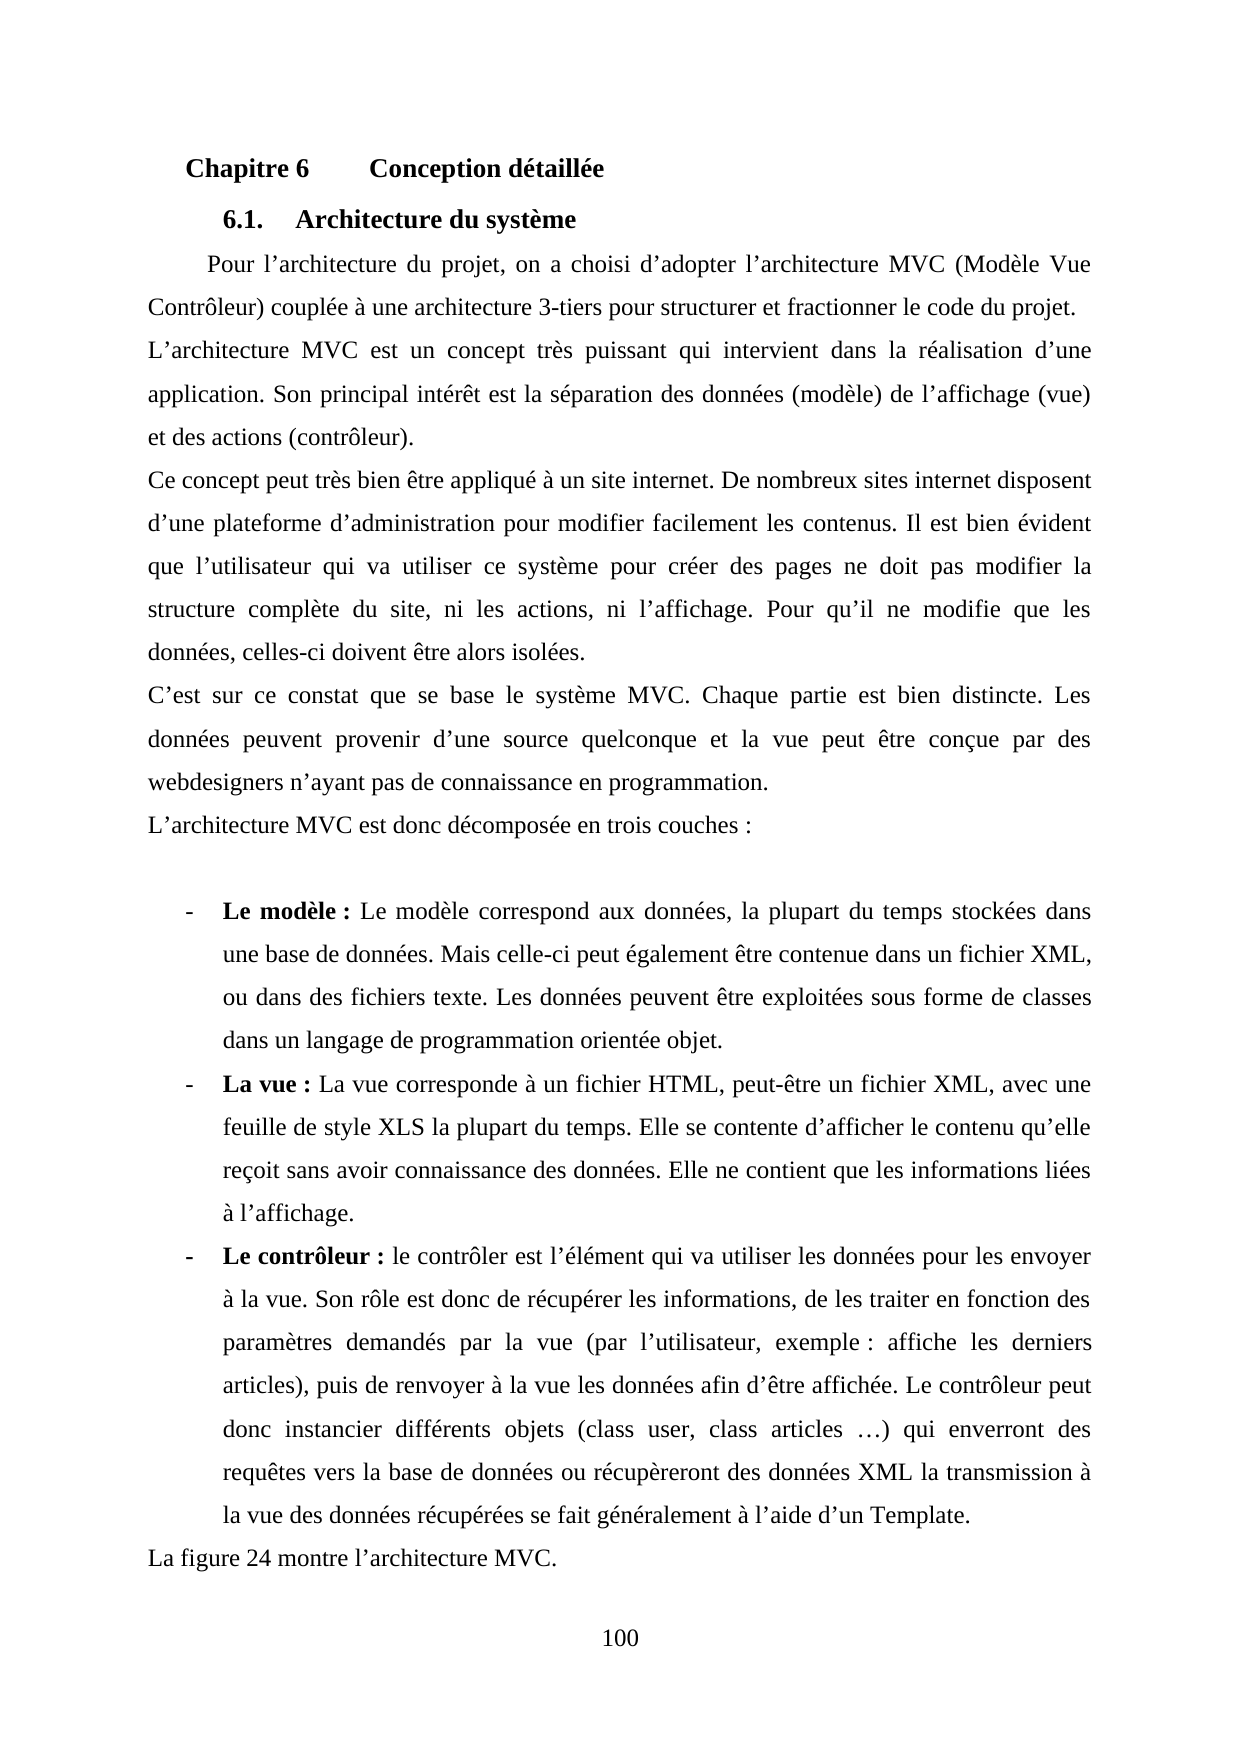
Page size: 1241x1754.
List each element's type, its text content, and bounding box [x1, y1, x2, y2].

text Pour l’architecture du projet, on a choisi d’adopter l’architecture MVC (Modèle Vue Contrôleur) couplée à une architecture 3-tiers pour structurer et fractionner le code du projet. [148, 249, 1092, 321]
list La vue : La vue corresponde à un fichier HTML, peut-être un fichier XML, avec une feuille de style XLS la plupart du temps. Elle se contente d’afficher le contenu qu’elle reçoit sans avoir connaissance des données. Elle ne contient que les informations liées à l’affichage. [185, 1069, 1092, 1227]
text C’est sur ce constat que se base le système MVC. Chaque partie est bien distincte. Les données peuvent provenir d’une source quelconque et la vue peut être conçue par des webdesigners n’ayant pas de connaissance en programmation. [148, 681, 1092, 796]
subtitle Conception détaillée [185, 152, 1092, 183]
list Le modèle : Le modèle correspond aux données, la plupart du temps stockées dans une base de données. Mais celle-ci peut également être contenue dans un fichier XML, ou dans des fichiers texte. Les données peuvent être exploitées sous forme de classes dans un langage de programmation orientée objet. [185, 896, 1092, 1054]
text L’architecture MVC est donc décomposée en trois couches : [148, 810, 1092, 839]
subtitle Architecture du système [223, 203, 1092, 234]
text L’architecture MVC est un concept très puissant qui intervient dans la réalisation d’une application. Son principal intérêt est la séparation des données (modèle) de l’affichage (vue) et des actions (contrôleur). [148, 336, 1092, 451]
text Ce concept peut très bien être appliqué à un site internet. De nombreux sites internet disposent d’une plateforme d’administration pour modifier facilement les contenus. Il est bien évident que l’utilisateur qui va utiliser ce système pour créer des pages ne doit pas modifier la structure complète du site, ni les actions, ni l’affichage. Pour qu’il ne modifie que les données, celles-ci doivent être alors isolées. [148, 465, 1092, 666]
list Le contrôleur : le contrôler est l’élément qui va utiliser les données pour les envoyer à la vue. Son rôle est donc de récupérer les informations, de les traiter en fonction des paramètres demandés par la vue (par l’utilisateur, exemple : affiche les derniers articles), puis de renvoyer à la vue les données afin d’être affichée. Le contrôleur peut donc instancier différents objets (class user, class articles …) qui enverront des requêtes vers la base de données ou récupèreront des données XML la transmission à la vue des données récupérées se fait généralement à l’aide d’un Template. [185, 1241, 1092, 1529]
text La figure 24 montre l’architecture MVC. [148, 1543, 1092, 1572]
